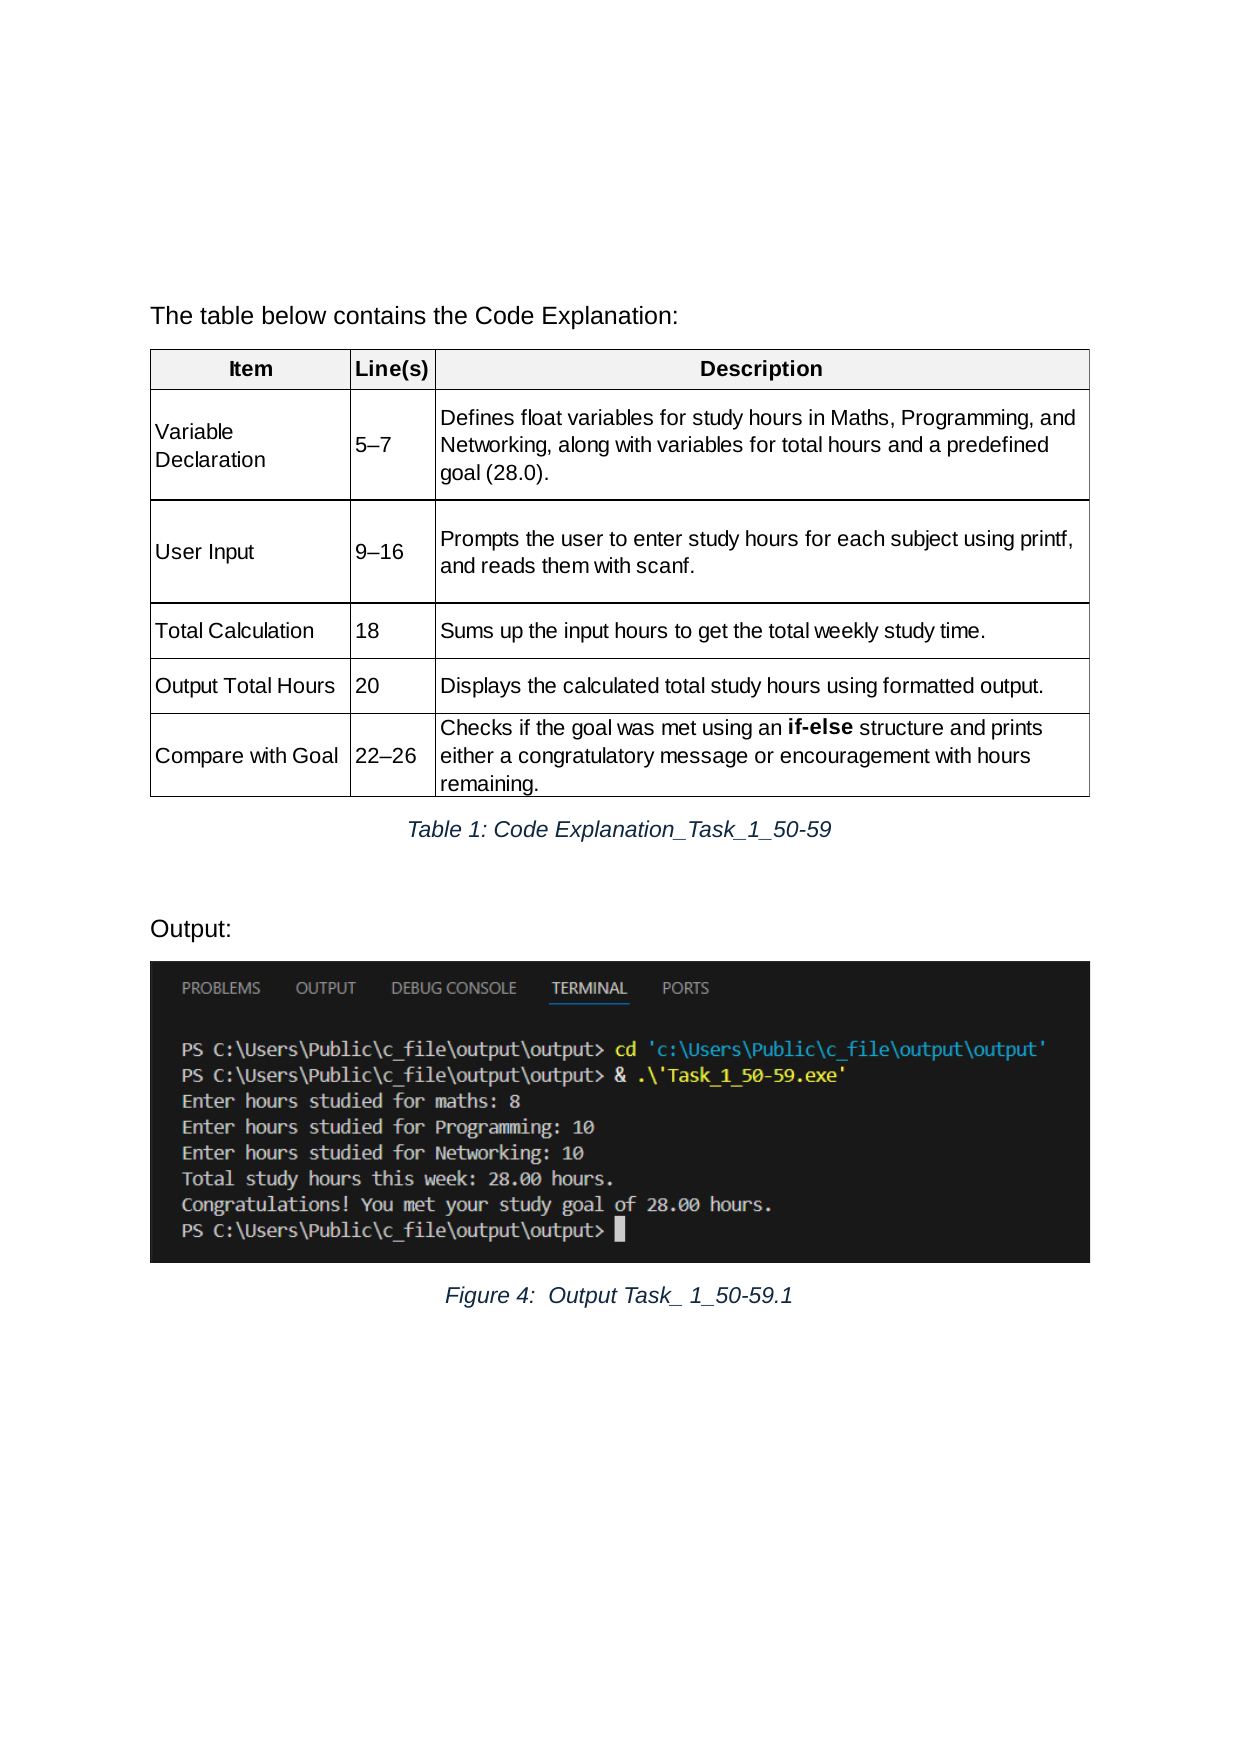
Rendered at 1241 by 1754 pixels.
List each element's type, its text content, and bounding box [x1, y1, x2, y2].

text Figure 4: Output Task_ 1_50-59.1 [150, 1282, 1090, 1308]
text The table below contains the Code Explanation: [150, 301, 1090, 330]
picture [150, 961, 1091, 1263]
text Output: [150, 914, 1090, 942]
text Table 1: Code Explanation_Task_1_50-59 [150, 816, 1090, 842]
